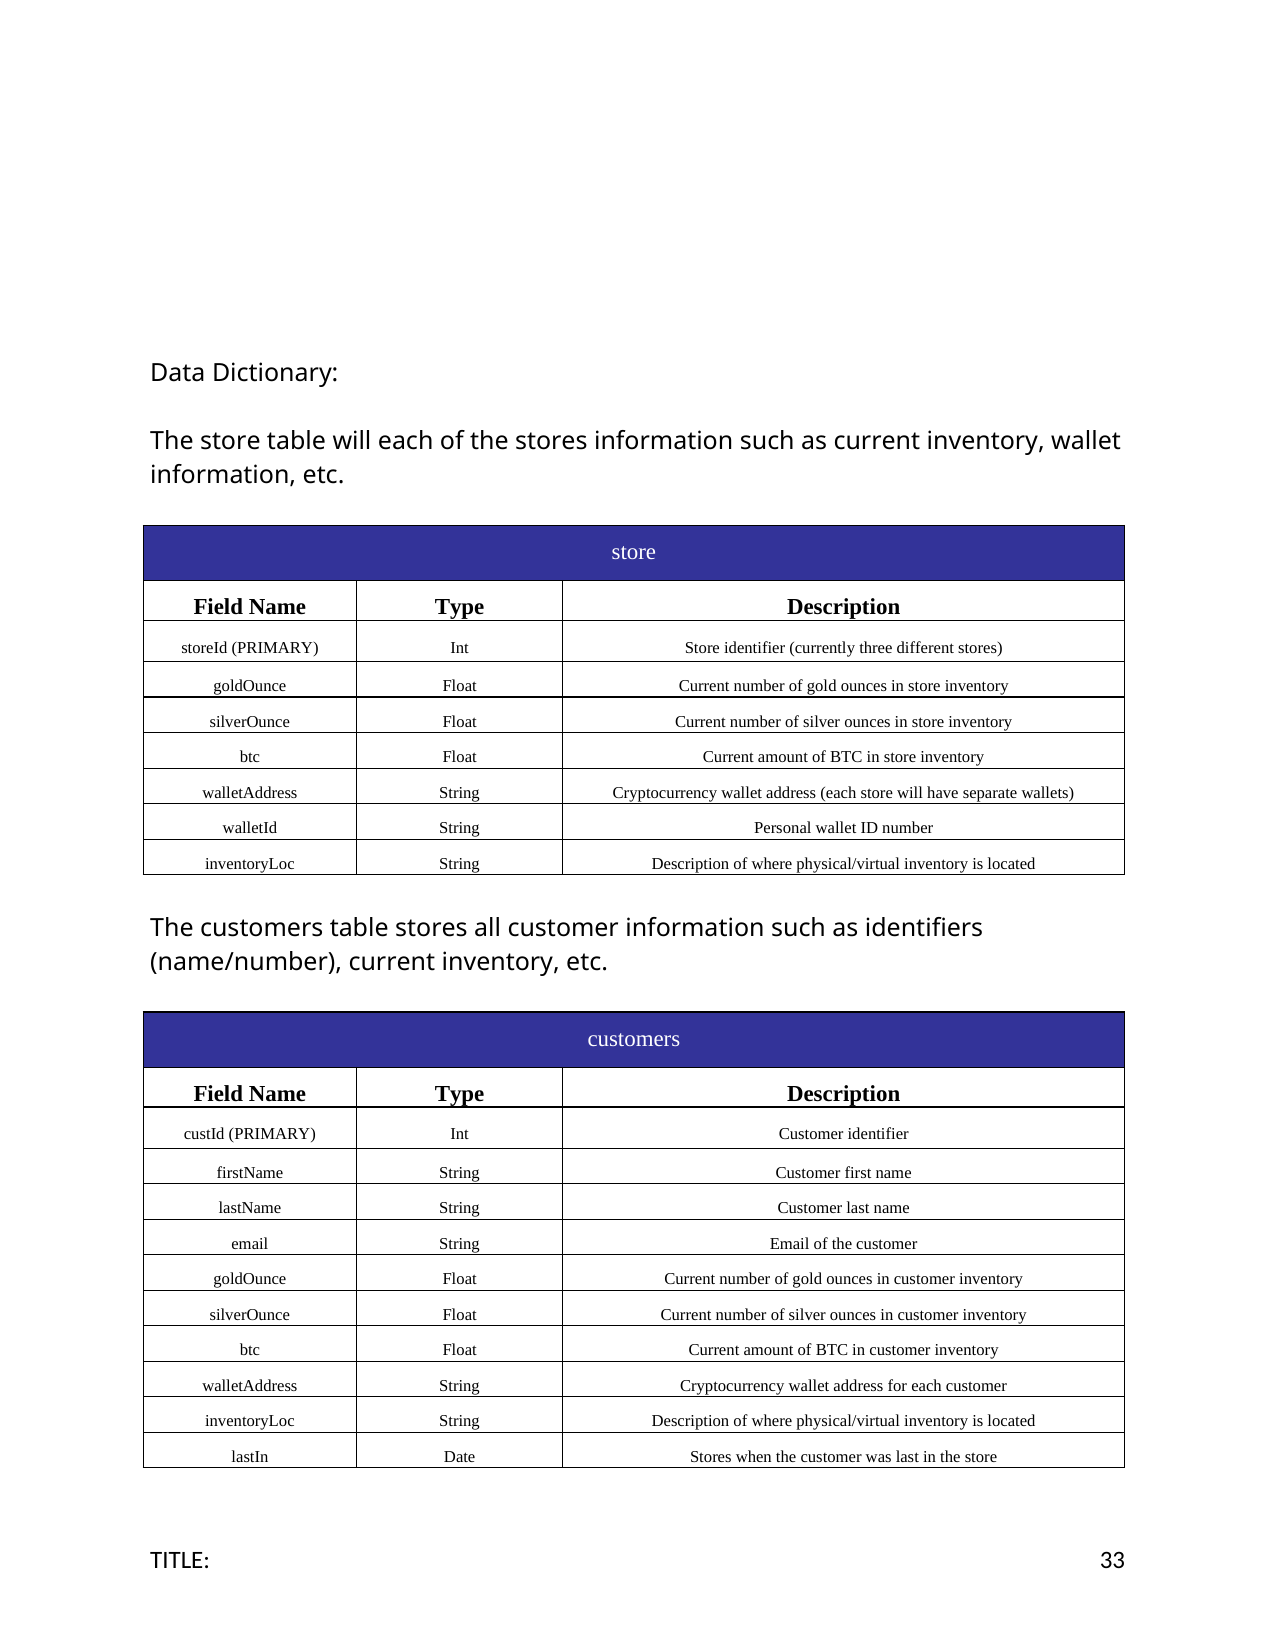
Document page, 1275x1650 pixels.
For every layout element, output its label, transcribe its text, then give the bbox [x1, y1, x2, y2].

table_cell walletAddress [144, 769, 356, 803]
text The store table will each of the stores information such as current inventory, wallet information, etc. [150, 422, 1125, 491]
table_cell lastName [144, 1184, 356, 1219]
table_cell Float [357, 1326, 562, 1361]
table_cell inventoryLoc [144, 1397, 356, 1432]
table_cell Field Name [144, 581, 356, 620]
table_cell silverOunce [144, 698, 356, 732]
text Data Dictionary: [150, 354, 1125, 388]
table_cell Stores when the customer was last in the store [563, 1433, 1124, 1467]
table_cell email [144, 1220, 356, 1254]
table_cell btc [144, 1326, 356, 1361]
table_cell btc [144, 733, 356, 767]
table_cell String [357, 1220, 562, 1254]
table_cell Type [357, 1068, 562, 1106]
table_cell goldOunce [144, 662, 356, 696]
table_cell storeId (PRIMARY) [144, 621, 356, 661]
table_cell Description [563, 581, 1124, 620]
table_cell String [357, 1184, 562, 1219]
table_cell goldOunce [144, 1255, 356, 1290]
table_cell String [357, 1362, 562, 1396]
table_cell Float [357, 698, 562, 732]
table_cell walletAddress [144, 1362, 356, 1396]
table_header customers [144, 1013, 1124, 1067]
table_cell String [357, 769, 562, 803]
table_cell custId (PRIMARY) [144, 1108, 356, 1148]
table_cell Description [563, 1068, 1124, 1106]
table_cell Current amount of BTC in store inventory [563, 733, 1124, 767]
table_cell Personal wallet ID number [563, 804, 1124, 838]
table_cell Int [357, 1108, 562, 1148]
table_cell lastIn [144, 1433, 356, 1467]
table_cell Description of where physical/virtual inventory is located [563, 840, 1124, 874]
table_cell Current number of gold ounces in store inventory [563, 662, 1124, 696]
table_cell Cryptocurrency wallet address for each customer [563, 1362, 1124, 1396]
table_cell Float [357, 1291, 562, 1325]
table_cell Description of where physical/virtual inventory is located [563, 1397, 1124, 1432]
table_cell String [357, 804, 562, 838]
table_cell String [357, 1397, 562, 1432]
table_cell Current number of silver ounces in store inventory [563, 698, 1124, 732]
table_cell Int [357, 621, 562, 661]
table_cell silverOunce [144, 1291, 356, 1325]
table_cell Date [357, 1433, 562, 1467]
table_cell Float [357, 1255, 562, 1290]
table_cell Customer first name [563, 1149, 1124, 1183]
table_cell walletId [144, 804, 356, 838]
table_cell String [357, 840, 562, 874]
table_cell Email of the customer [563, 1220, 1124, 1254]
table_header store [144, 526, 1124, 580]
text The customers table stores all customer information such as identifiers (name/number), current inventory, etc. [150, 909, 1125, 977]
table_cell Store identifier (currently three different stores) [563, 621, 1124, 661]
table_cell Current number of gold ounces in customer inventory [563, 1255, 1124, 1290]
table_cell Current amount of BTC in customer inventory [563, 1326, 1124, 1361]
table_cell Customer identifier [563, 1108, 1124, 1148]
table_cell Field Name [144, 1068, 356, 1106]
table_cell inventoryLoc [144, 840, 356, 874]
table_cell firstName [144, 1149, 356, 1183]
table_cell String [357, 1149, 562, 1183]
table_cell Current number of silver ounces in customer inventory [563, 1291, 1124, 1325]
table_cell Customer last name [563, 1184, 1124, 1219]
table_cell Cryptocurrency wallet address (each store will have separate wallets) [563, 769, 1124, 803]
table_cell Float [357, 733, 562, 767]
table_cell Float [357, 662, 562, 696]
table_cell Type [357, 581, 562, 620]
